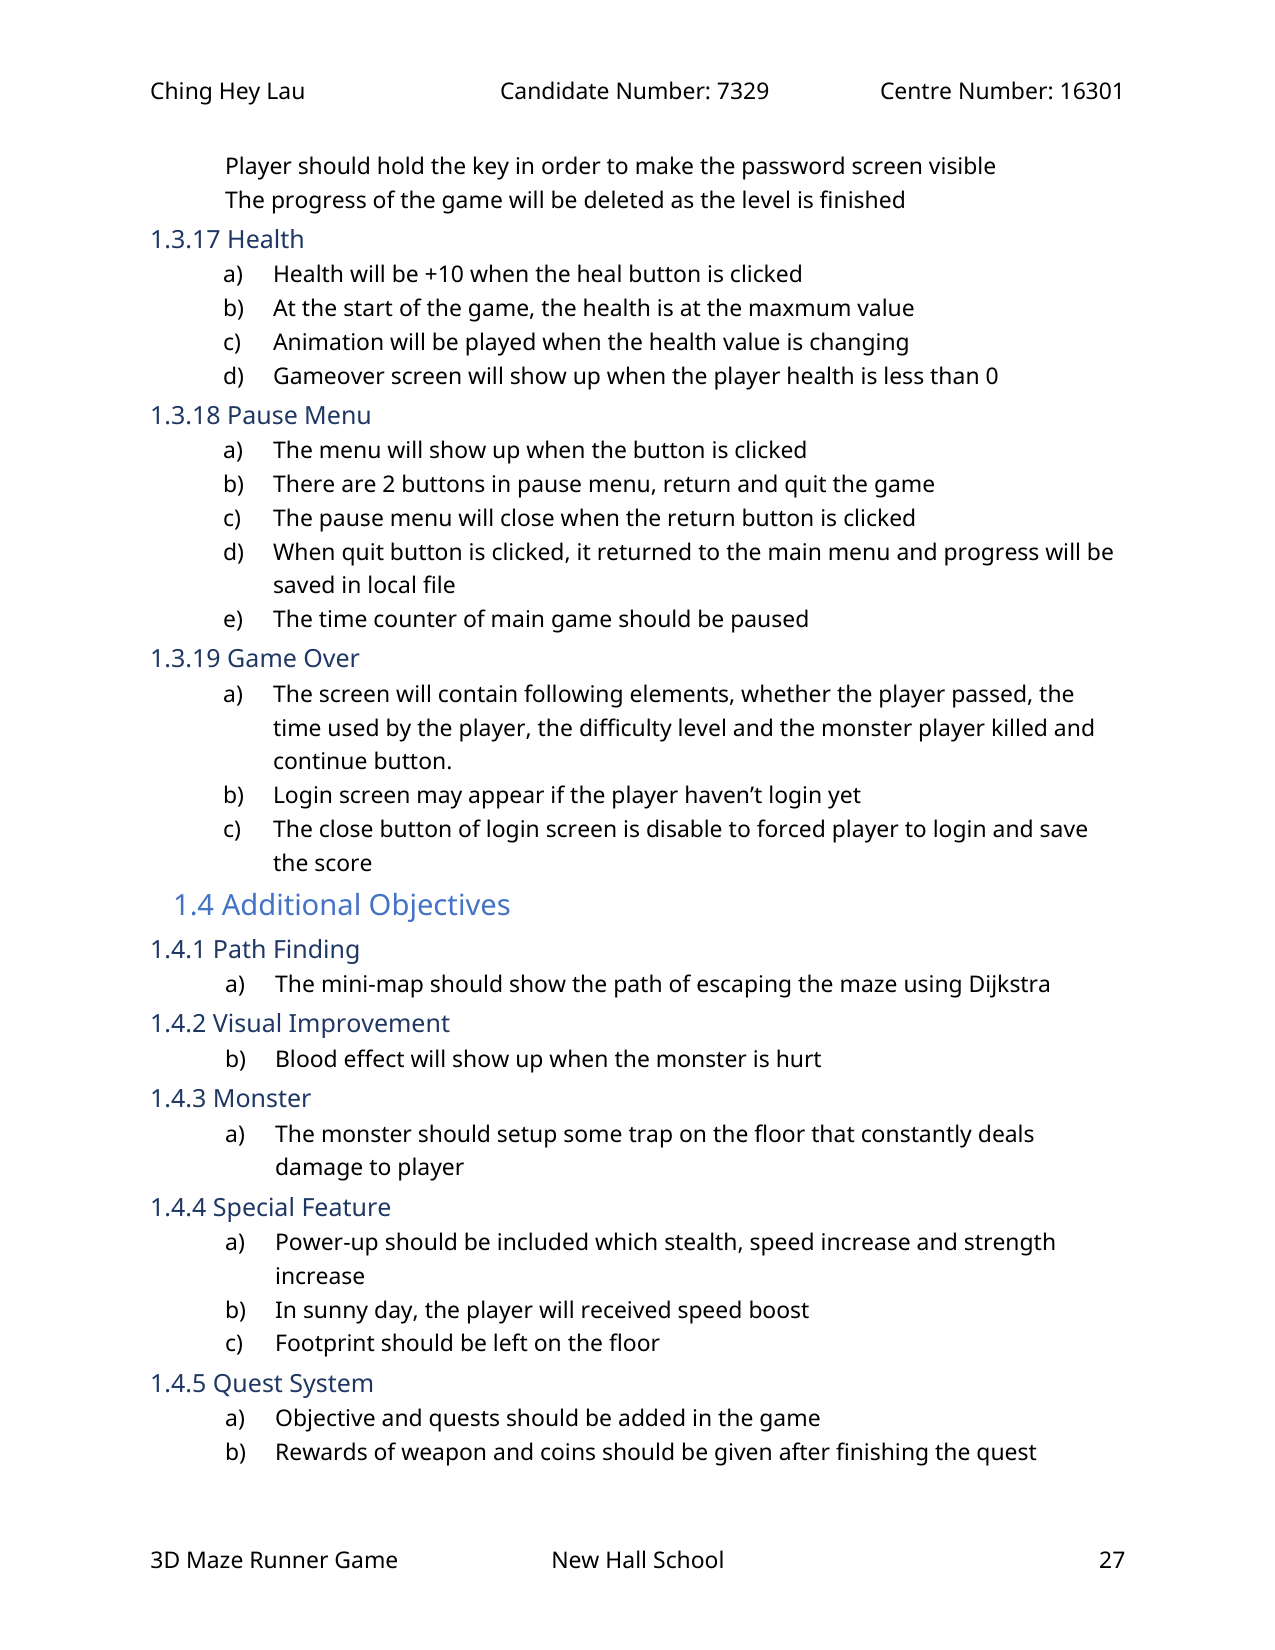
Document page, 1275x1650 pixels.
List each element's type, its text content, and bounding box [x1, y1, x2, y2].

list At the start of the game, the health is at the maxmum value [223, 292, 1125, 323]
list In sunny day, the player will received speed boost [225, 1293, 1125, 1325]
list The mini-map should show the path of escaping the maze using Dijkstra [225, 968, 1125, 999]
list Footprint should be left on the floor [225, 1327, 1125, 1358]
list Login screen may appear if the player haven’t login yet [223, 779, 1125, 810]
text The progress of the game will be deleted as the level is finished [150, 184, 1125, 215]
list The monster should setup some trap on the floor that constantly deals damage to player [225, 1118, 1125, 1183]
list When quit button is clicked, it returned to the main menu and progress will be saved in local file [223, 536, 1125, 601]
list Animation will be played when the health value is changing [223, 326, 1125, 357]
list The time counter of main game should be paused [223, 603, 1125, 634]
list Power-up should be included which stealth, speed increase and strength increase [225, 1226, 1125, 1291]
subtitle 1.3.19 Game Over [150, 641, 1125, 675]
list Blood effect will show up when the monster is hurt [225, 1043, 1125, 1074]
subtitle 1.3.18 Pause Menu [150, 398, 1125, 432]
subtitle 1.4.5 Quest System [150, 1365, 1125, 1399]
list There are 2 buttons in pause menu, return and quit the game [223, 468, 1125, 499]
subtitle 1.4 Additional Objectives [173, 884, 1125, 924]
list Gameover screen will show up when the player health is less than 0 [223, 360, 1125, 391]
subtitle 1.4.1 Path Finding [150, 931, 1125, 966]
subtitle 1.4.4 Special Feature [150, 1189, 1125, 1223]
text Player should hold the key in order to make the password screen visible [150, 150, 1125, 181]
subtitle 1.4.3 Monster [150, 1081, 1125, 1115]
list The screen will contain following elements, whether the player passed, the time used by the player, the difficulty level and the monster player killed and continue button. [223, 678, 1125, 777]
list The close button of login screen is disable to forced player to login and save the score [223, 813, 1125, 878]
list Health will be +10 when the heal button is clicked [223, 258, 1125, 290]
subtitle 1.3.17 Health [150, 222, 1125, 256]
subtitle 1.4.2 Visual Improvement [150, 1006, 1125, 1040]
list Objective and quests should be added in the game [225, 1402, 1125, 1433]
list Rewards of weapon and coins should be given after finishing the quest [225, 1436, 1125, 1467]
list The pause menu will close when the return button is clicked [223, 502, 1125, 533]
list The menu will show up when the button is clicked [223, 434, 1125, 466]
